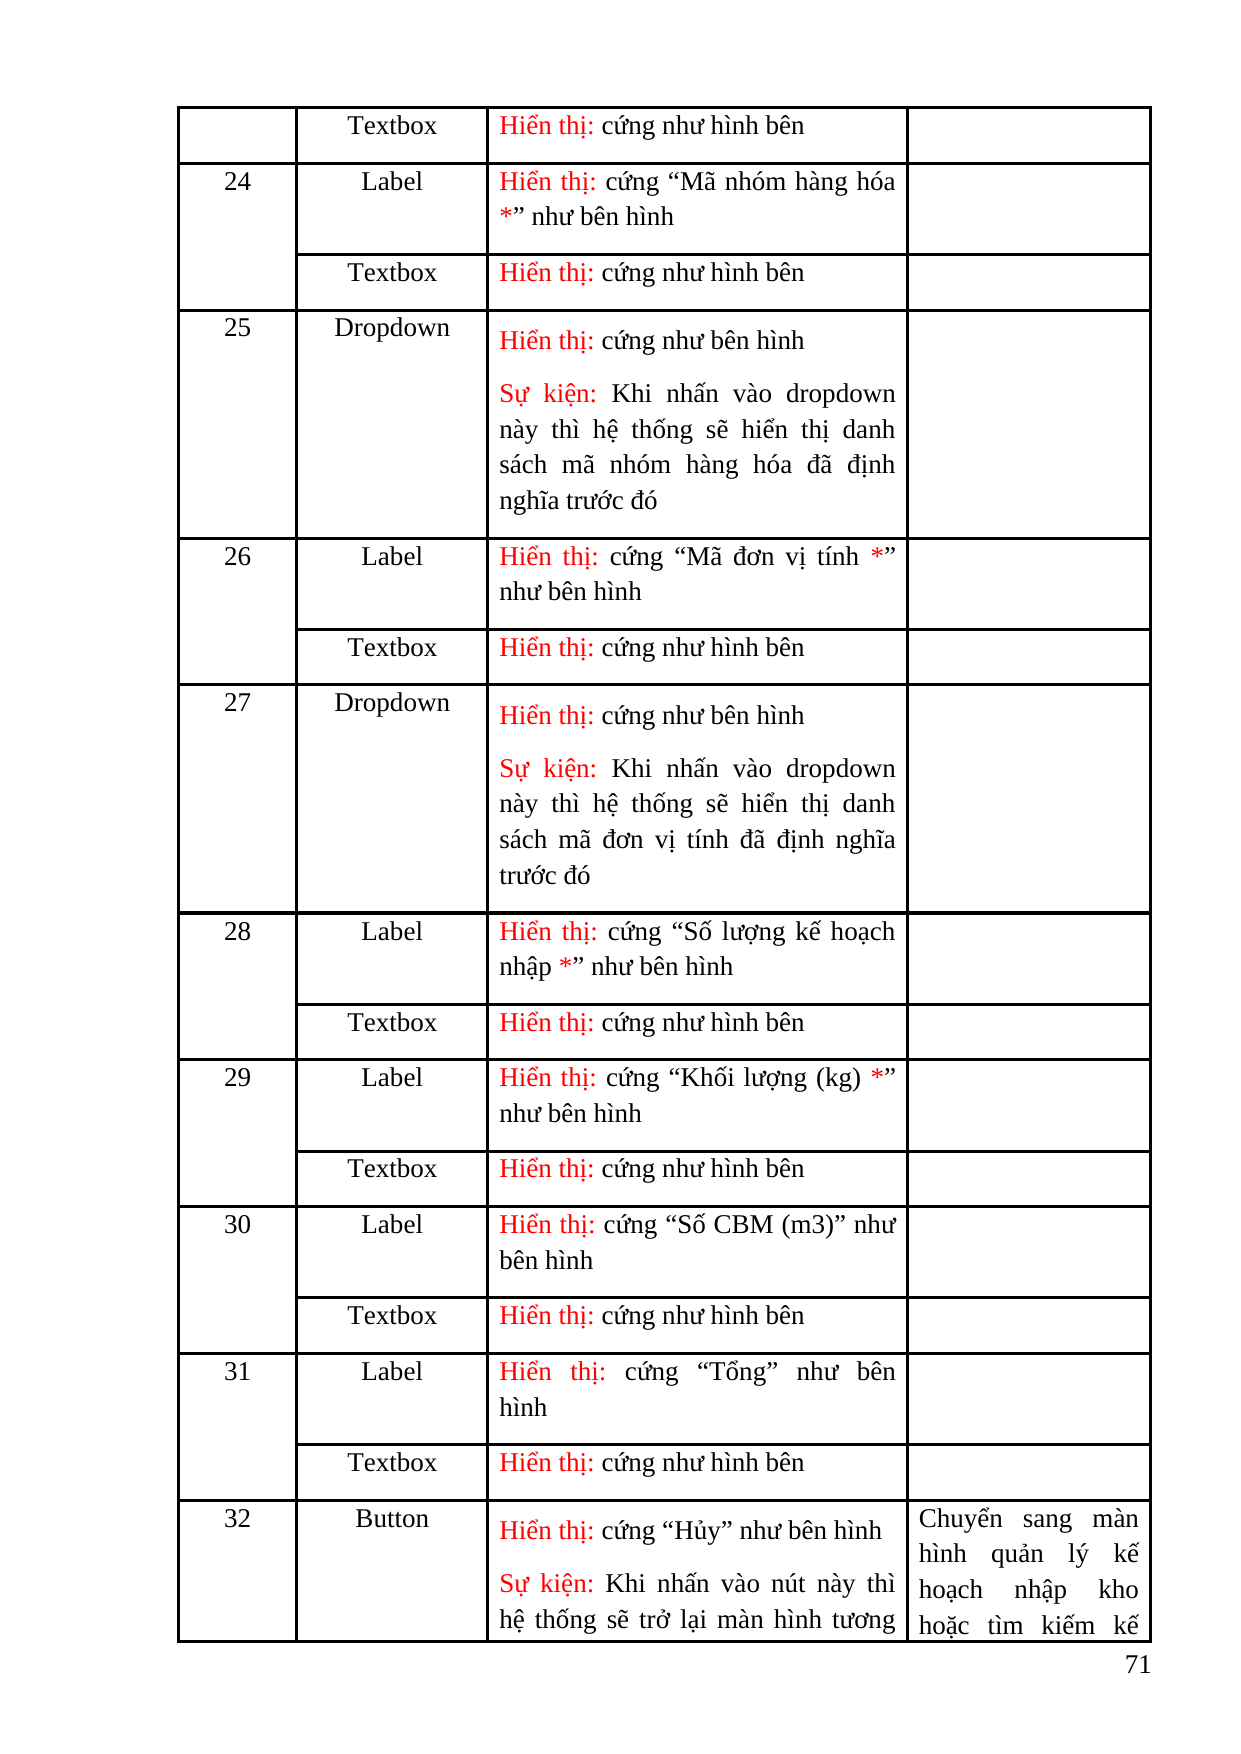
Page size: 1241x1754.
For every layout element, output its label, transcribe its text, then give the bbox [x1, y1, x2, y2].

table_cell 31 [180, 1355, 295, 1498]
table_cell Label [298, 1355, 486, 1443]
table_cell Hiển thị: cứng như hình bên [489, 109, 906, 162]
table_cell Hiển thị: cứng như bên hình Sự kiện: Khi nhấn vào dropdown này thì hệ thống sẽ hiển thị danh sách mã đơn vị tính đã định nghĩa trước đó [489, 686, 906, 911]
table_cell Textbox [298, 256, 486, 308]
table_cell [909, 1208, 1149, 1296]
table_cell [909, 631, 1149, 683]
table_cell Hiển thị: cứng “Mã nhóm hàng hóa *” như bên hình [489, 165, 906, 253]
table_cell Hiển thị: cứng như hình bên [489, 1006, 906, 1058]
table_cell Dropdown [298, 312, 486, 537]
table_cell [909, 109, 1149, 162]
table_cell Label [298, 540, 486, 628]
table_cell [909, 1299, 1149, 1352]
table_cell 26 [180, 540, 295, 683]
table_cell Textbox [298, 1299, 486, 1352]
table_cell Hiển thị: cứng như hình bên [489, 631, 906, 683]
table_cell [909, 686, 1149, 911]
table_cell Textbox [298, 1153, 486, 1205]
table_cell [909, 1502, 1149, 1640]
table_cell Textbox [298, 109, 486, 162]
table_cell Hiển thị: cứng “Khối lượng (kg) *” như bên hình [489, 1061, 906, 1149]
table_cell [909, 165, 1149, 253]
table_cell [909, 540, 1149, 628]
table_cell 30 [180, 1208, 295, 1352]
table_cell Label [298, 1061, 486, 1149]
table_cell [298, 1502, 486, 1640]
table_cell Hiển thị: cứng như hình bên [489, 1299, 906, 1352]
table_cell Hiển thị: cứng “Số CBM (m3)” như bên hình [489, 1208, 906, 1296]
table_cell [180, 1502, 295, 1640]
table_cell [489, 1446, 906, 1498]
table_cell 29 [180, 1061, 295, 1205]
table_cell Textbox [298, 631, 486, 683]
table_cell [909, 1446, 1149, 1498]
table_cell 24 [180, 165, 295, 308]
table_cell 23 [180, 109, 295, 162]
table_cell Dropdown [298, 686, 486, 911]
table_cell Hiển thị: cứng như bên hình Sự kiện: Khi nhấn vào dropdown này thì hệ thống sẽ hiển thị danh sách mã nhóm hàng hóa đã định nghĩa trước đó [489, 312, 906, 537]
table_cell Hiển thị: cứng “Tổng” như bên hình [489, 1355, 906, 1443]
table_cell Label [298, 1208, 486, 1296]
table_cell 25 [180, 312, 295, 537]
table_cell Hiển thị: cứng “Số lượng kế hoạch nhập *” như bên hình [489, 915, 906, 1003]
table_cell [909, 1061, 1149, 1149]
table_cell 27 [180, 686, 295, 911]
table_cell [909, 312, 1149, 537]
table_cell Textbox [298, 1006, 486, 1058]
table_cell Hiển thị: cứng như hình bên [489, 1153, 906, 1205]
table_cell Hiển thị: cứng như hình bên [489, 256, 906, 308]
table_cell [909, 1355, 1149, 1443]
table_cell Hiển thị: cứng “Mã đơn vị tính *” như bên hình [489, 540, 906, 628]
table_cell [909, 1006, 1149, 1058]
table_cell Label [298, 915, 486, 1003]
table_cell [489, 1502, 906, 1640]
table_cell 28 [180, 915, 295, 1058]
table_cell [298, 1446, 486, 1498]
table_cell [909, 1153, 1149, 1205]
table_cell Label [298, 165, 486, 253]
table_cell [909, 915, 1149, 1003]
table_cell [909, 256, 1149, 308]
